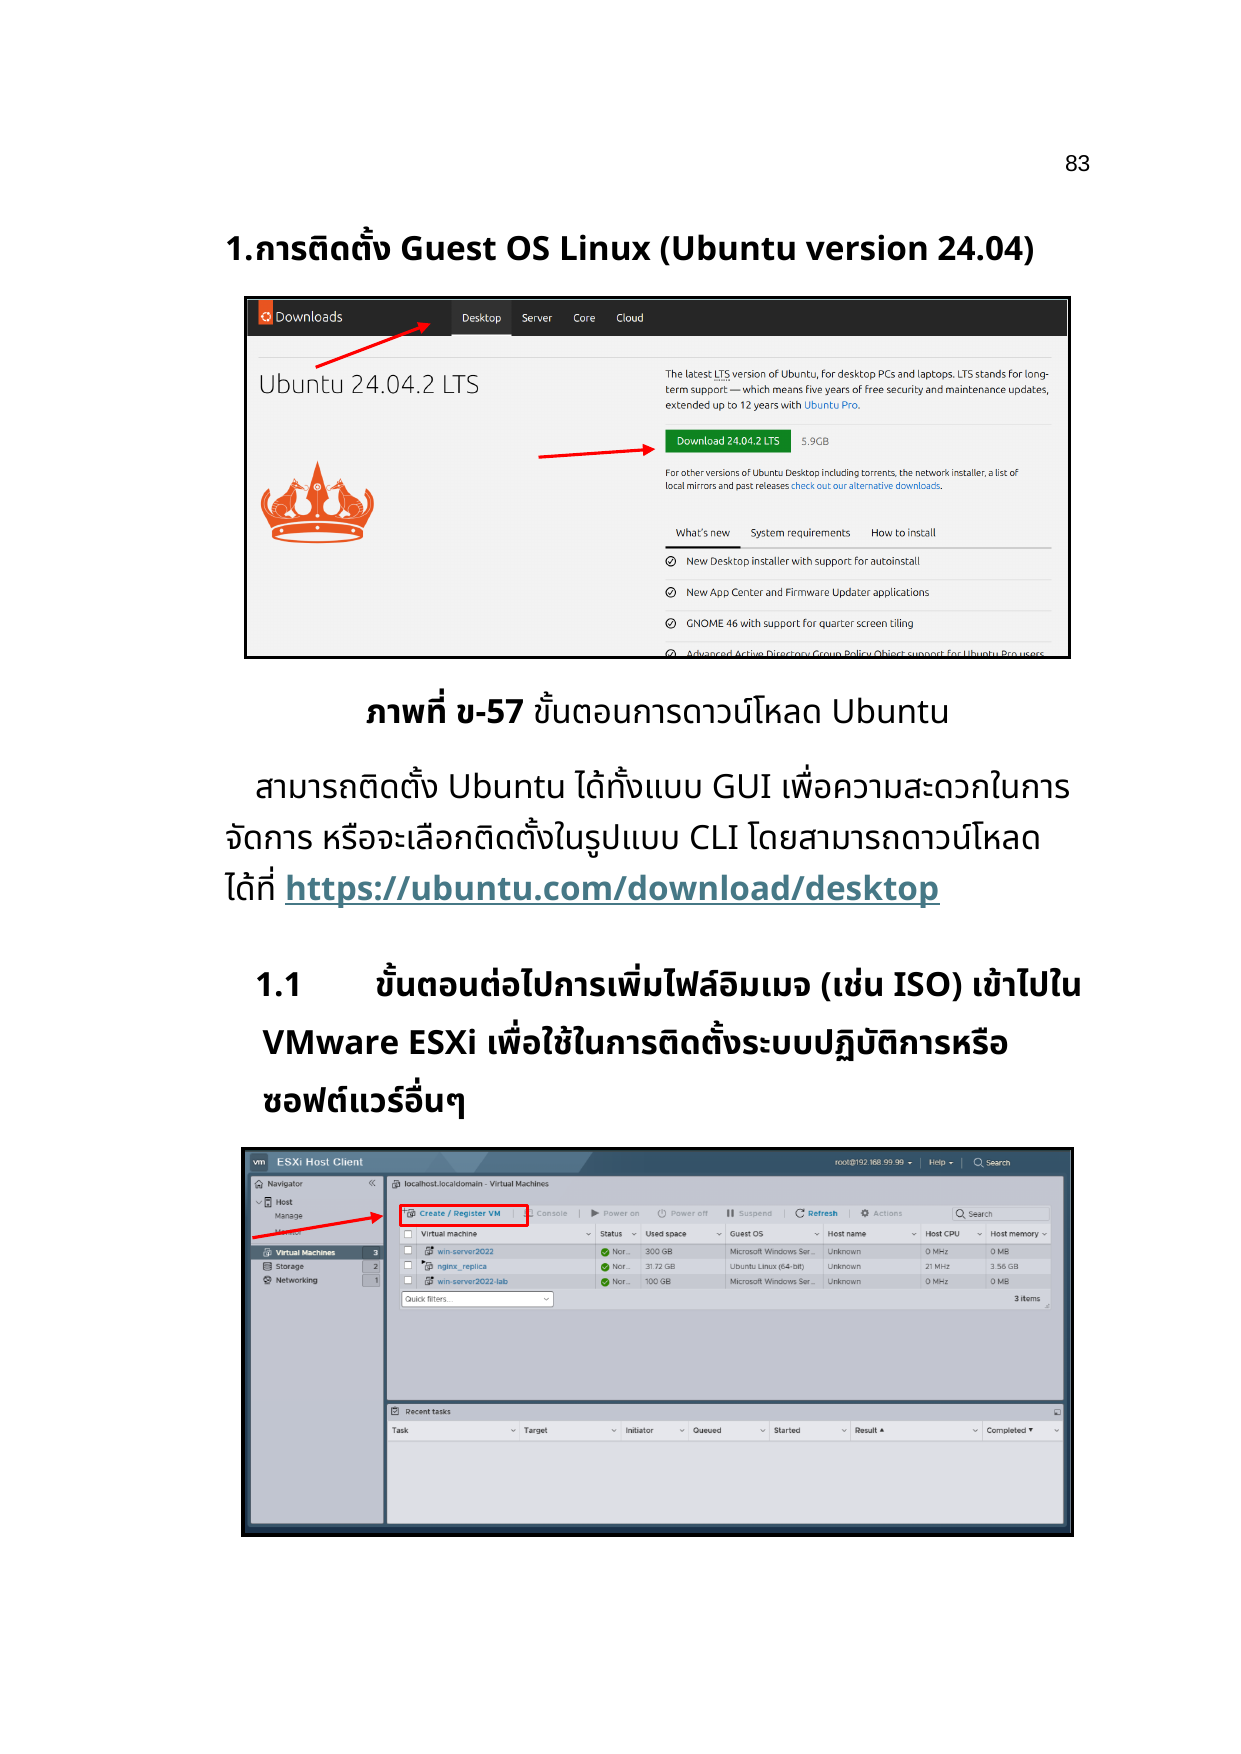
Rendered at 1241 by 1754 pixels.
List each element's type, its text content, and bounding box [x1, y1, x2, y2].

list ขั้นตอนต่อไปการเพิ่มไฟล์อิมเมจ (เช่น ISO) เข้าไปใน VMware ESXi เพื่อใช้ในการติดตั้งระบบปฏิบัติการหรือซอฟต์แวร์อื่นๆ [255, 961, 1090, 1127]
picture [245, 1150, 1071, 1533]
text สามารถติดตั้ง Ubuntu ได้ทั้งแบบ GUI เพื่อความสะดวกในการจัดการ หรือจะเลือกติดตั้งในรูปแบบ CLI โดยสามารถดาวน์โหลดได้ที่ https://ubuntu.com/download/desktop [225, 763, 1090, 915]
list การติดตั้ง Guest OS Linux (Ubuntu version 24.04) [225, 225, 1090, 276]
picture [247, 299, 1068, 656]
